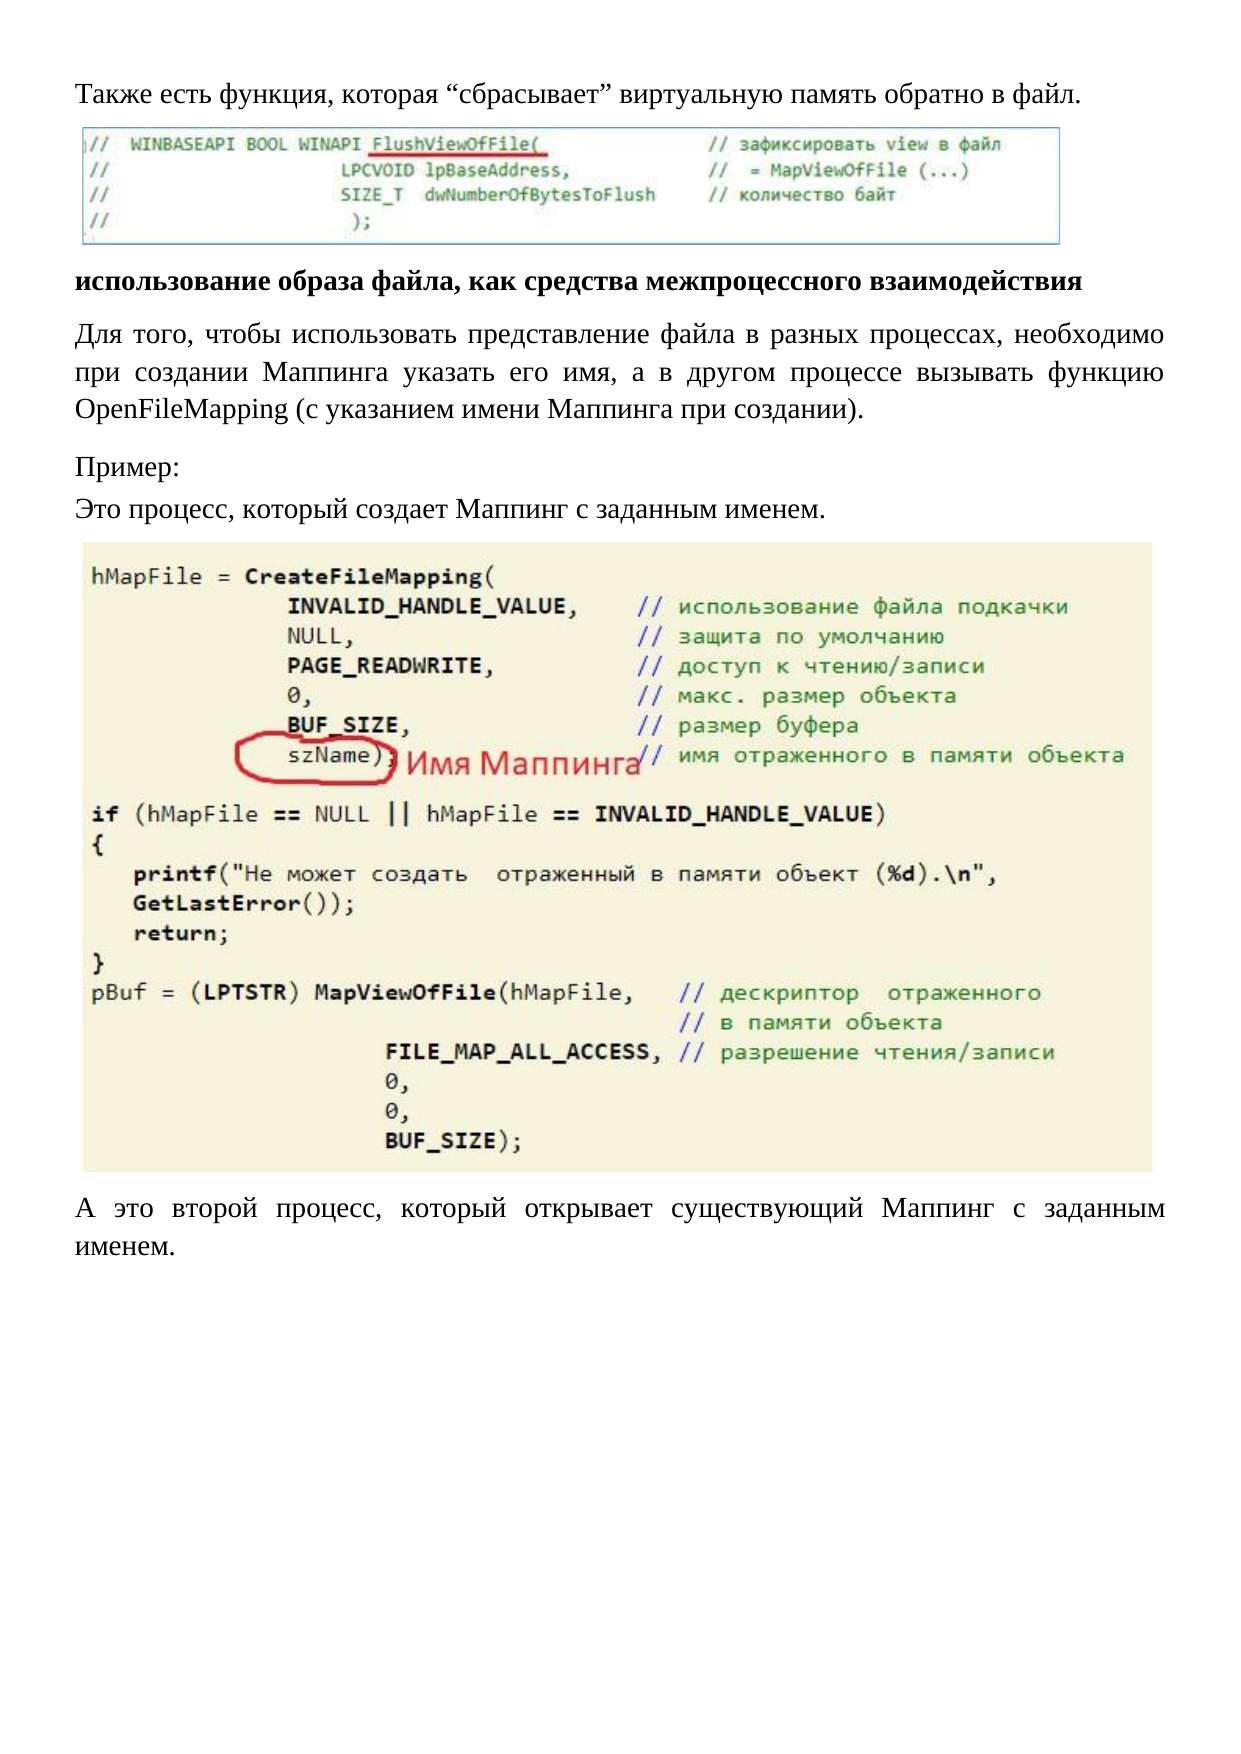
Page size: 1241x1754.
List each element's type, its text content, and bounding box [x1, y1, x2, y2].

text Также есть функция, которая “сбрасывает” виртуальную память обратно в файл. [74, 76, 1166, 110]
picture [82, 542, 1153, 1172]
text Пример: [74, 449, 1166, 483]
picture [82, 127, 1061, 245]
text использование образа файла, как средства межпроцессного взаимодействия [74, 263, 1170, 297]
text Для того, чтобы использовать представление файла в разных процессах, необходимо при создании Маппинга указать его имя, а в другом процессе вызывать функцию OpenFileMapping (с указанием имени Маппинга при создании). [74, 316, 1166, 425]
text А это второй процесс, который открывает существующий Маппинг с заданным именем. [74, 1190, 1166, 1261]
text Это процесс, который создает Маппинг с заданным именем. [74, 491, 1166, 524]
